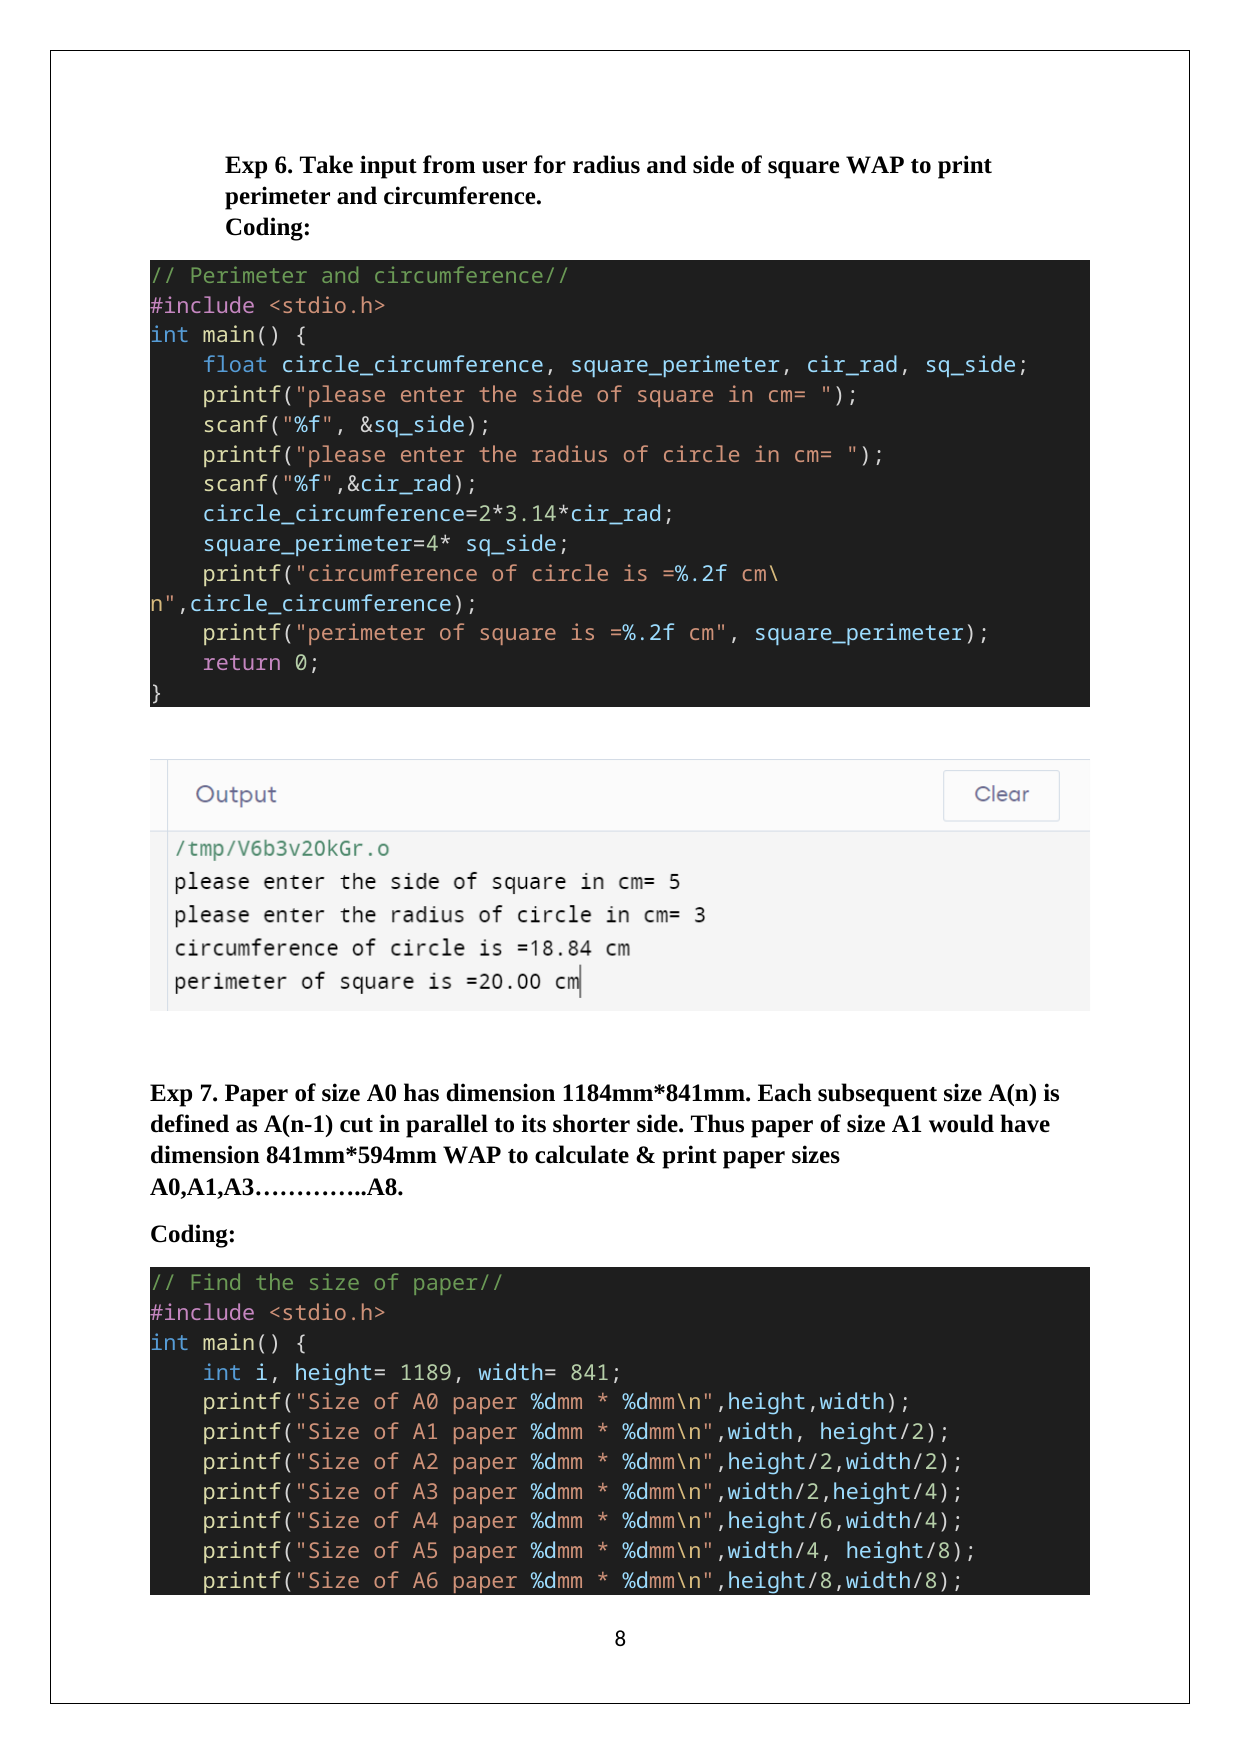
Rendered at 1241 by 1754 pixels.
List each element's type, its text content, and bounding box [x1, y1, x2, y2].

list Exp 6. Take input from user for radius and side of square WAP to print perimeter and circumference. [225, 150, 1090, 210]
text printf("Size of A6 paper %dmm * %dmm\n",height/8,width/8); [150, 1565, 1090, 1595]
text int i, height= 1189, width= 841; [150, 1356, 1090, 1386]
text printf("Size of A0 paper %dmm * %dmm\n",height,width); [150, 1386, 1090, 1416]
text circle_circumference=2*3.14*cir_rad; [150, 498, 1090, 528]
text printf("Size of A2 paper %dmm * %dmm\n",height/2,width/2); [150, 1446, 1090, 1476]
text printf("please enter the side of square in cm= "); [150, 379, 1090, 409]
text return 0; [150, 647, 1090, 677]
text printf("Size of A3 paper %dmm * %dmm\n",width/2,height/4); [150, 1476, 1090, 1505]
text printf("perimeter of square is =%.2f cm", square_perimeter); [150, 617, 1090, 647]
text // Perimeter and circumference// [150, 260, 1090, 289]
text int main() { [150, 1327, 1090, 1356]
text scanf("%f", &sq_side); [150, 409, 1090, 438]
text printf("Size of A5 paper %dmm * %dmm\n",width/4, height/8); [150, 1535, 1090, 1565]
text } [150, 677, 1090, 707]
text #include <stdio.h> [150, 289, 1090, 319]
text printf("Size of A4 paper %dmm * %dmm\n",height/6,width/4); [150, 1505, 1090, 1535]
text Exp 7. Paper of size A0 has dimension 1184mm*841mm. Each subsequent size A(n) is defined as A(n-1) cut in parallel to its shorter side. Thus paper of size A1 would have dimension 841mm*594mm WAP to calculate & print paper sizes A0,A1,A3…………..A8. [150, 1078, 1090, 1200]
text float circle_circumference, square_perimeter, cir_rad, sq_side; [150, 349, 1090, 379]
text scanf("%f",&cir_rad); [150, 468, 1090, 498]
text printf("please enter the radius of circle in cm= "); [150, 438, 1090, 468]
text Coding: [150, 1219, 1090, 1248]
picture [150, 756, 1091, 1011]
text // Find the size of paper// [150, 1267, 1090, 1297]
text int main() { [150, 319, 1090, 349]
list Coding: [225, 212, 1090, 241]
text printf("circumference of circle is =%.2f cm\n",circle_circumference); [150, 558, 1090, 617]
text square_perimeter=4* sq_side; [150, 528, 1090, 558]
text printf("Size of A1 paper %dmm * %dmm\n",width, height/2); [150, 1416, 1090, 1446]
text #include <stdio.h> [150, 1297, 1090, 1327]
